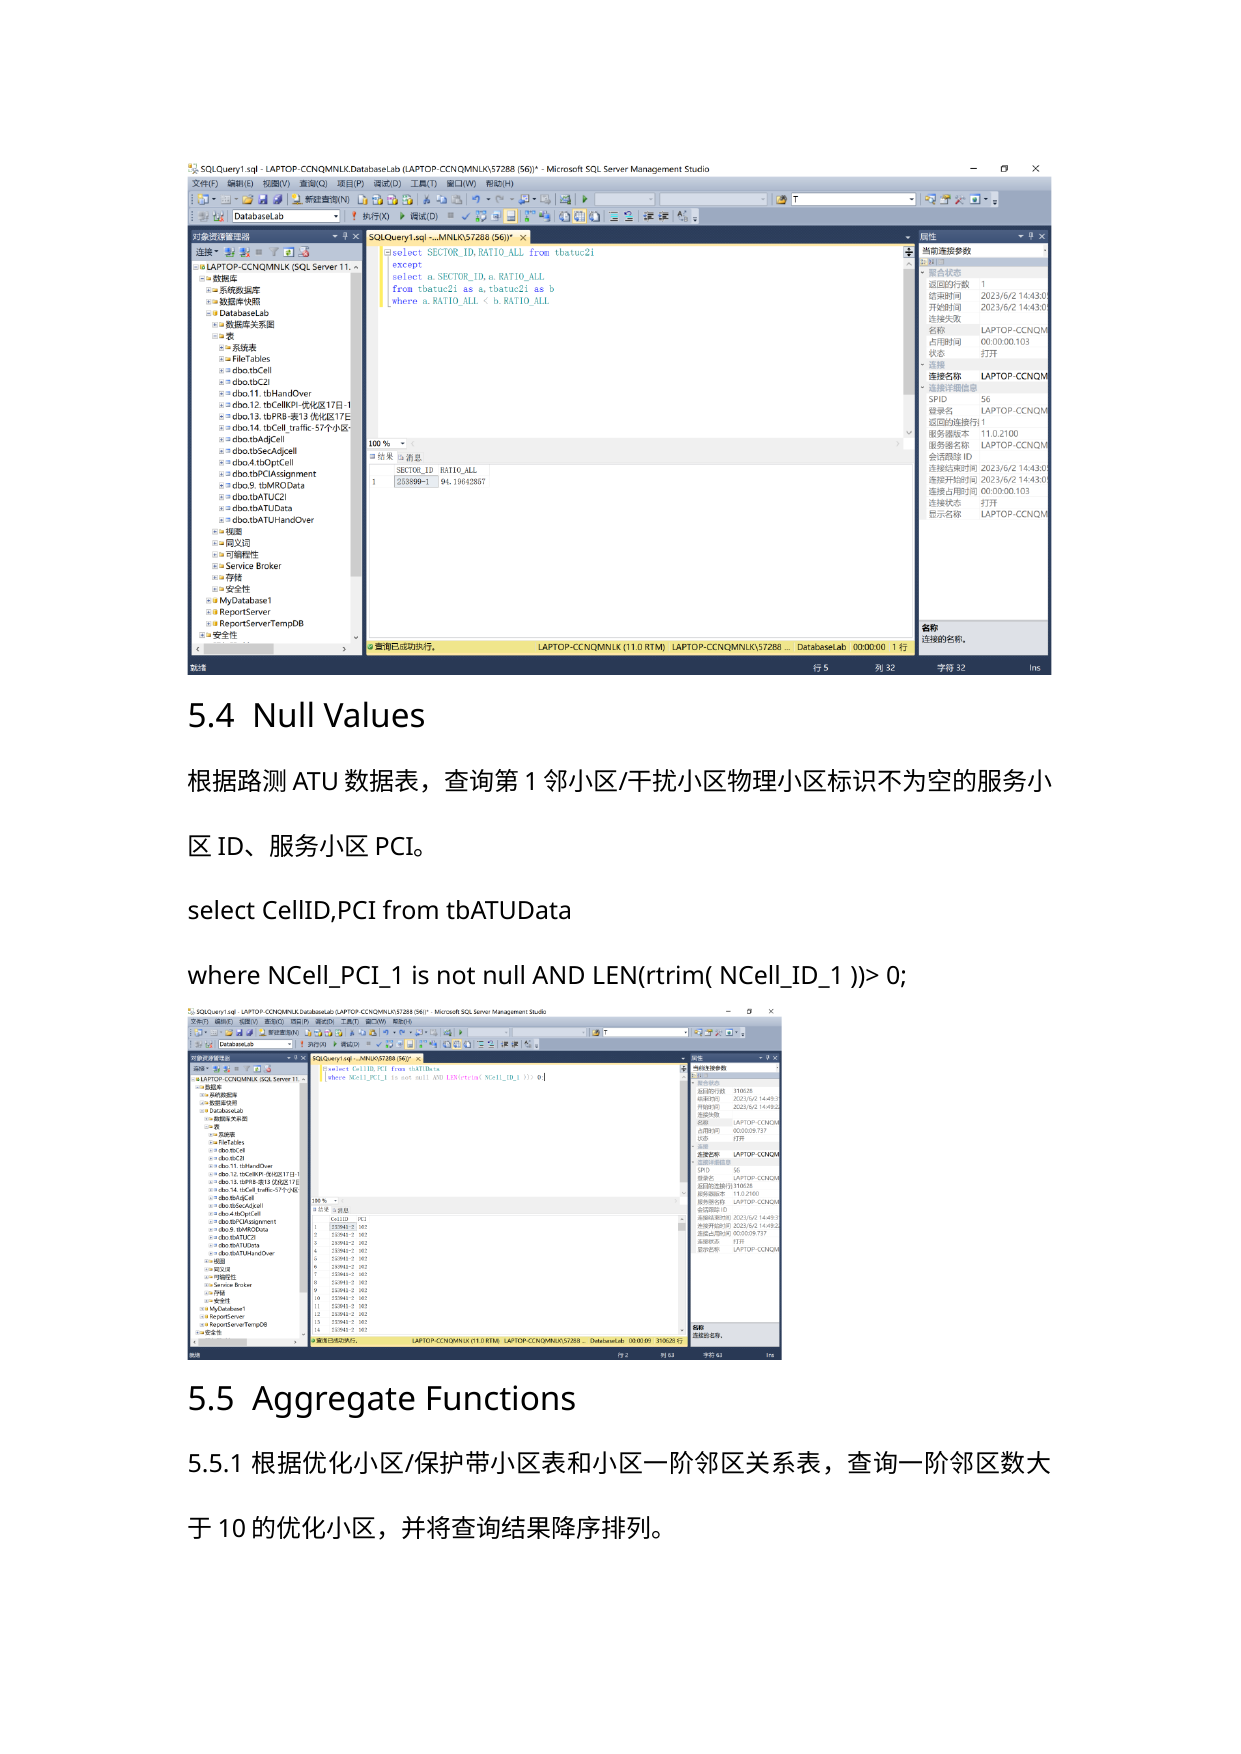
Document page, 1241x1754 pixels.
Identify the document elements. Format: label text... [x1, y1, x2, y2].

picture [187, 162, 1052, 675]
text 5.4 Null Values [187, 682, 1053, 747]
text where NCell_PCI_1 is not null AND LEN(rtrim( NCell_ID_1 ))> 0; [187, 942, 1053, 1007]
text select CellID,PCI from tbATUData [187, 877, 1053, 942]
text 5.5 Aggregate Functions [187, 1364, 1053, 1429]
text 5.5.1 根据优化小区/保护带小区表和小区一阶邻区关系表，查询一阶邻区数大于10的优化小区，并将查询结果降序排列。 [187, 1429, 1053, 1559]
text 根据路测ATU数据表，查询第1邻小区/干扰小区物理小区标识不为空的服务小区ID、服务小区PCI。 [187, 747, 1053, 877]
picture [187, 1007, 782, 1360]
